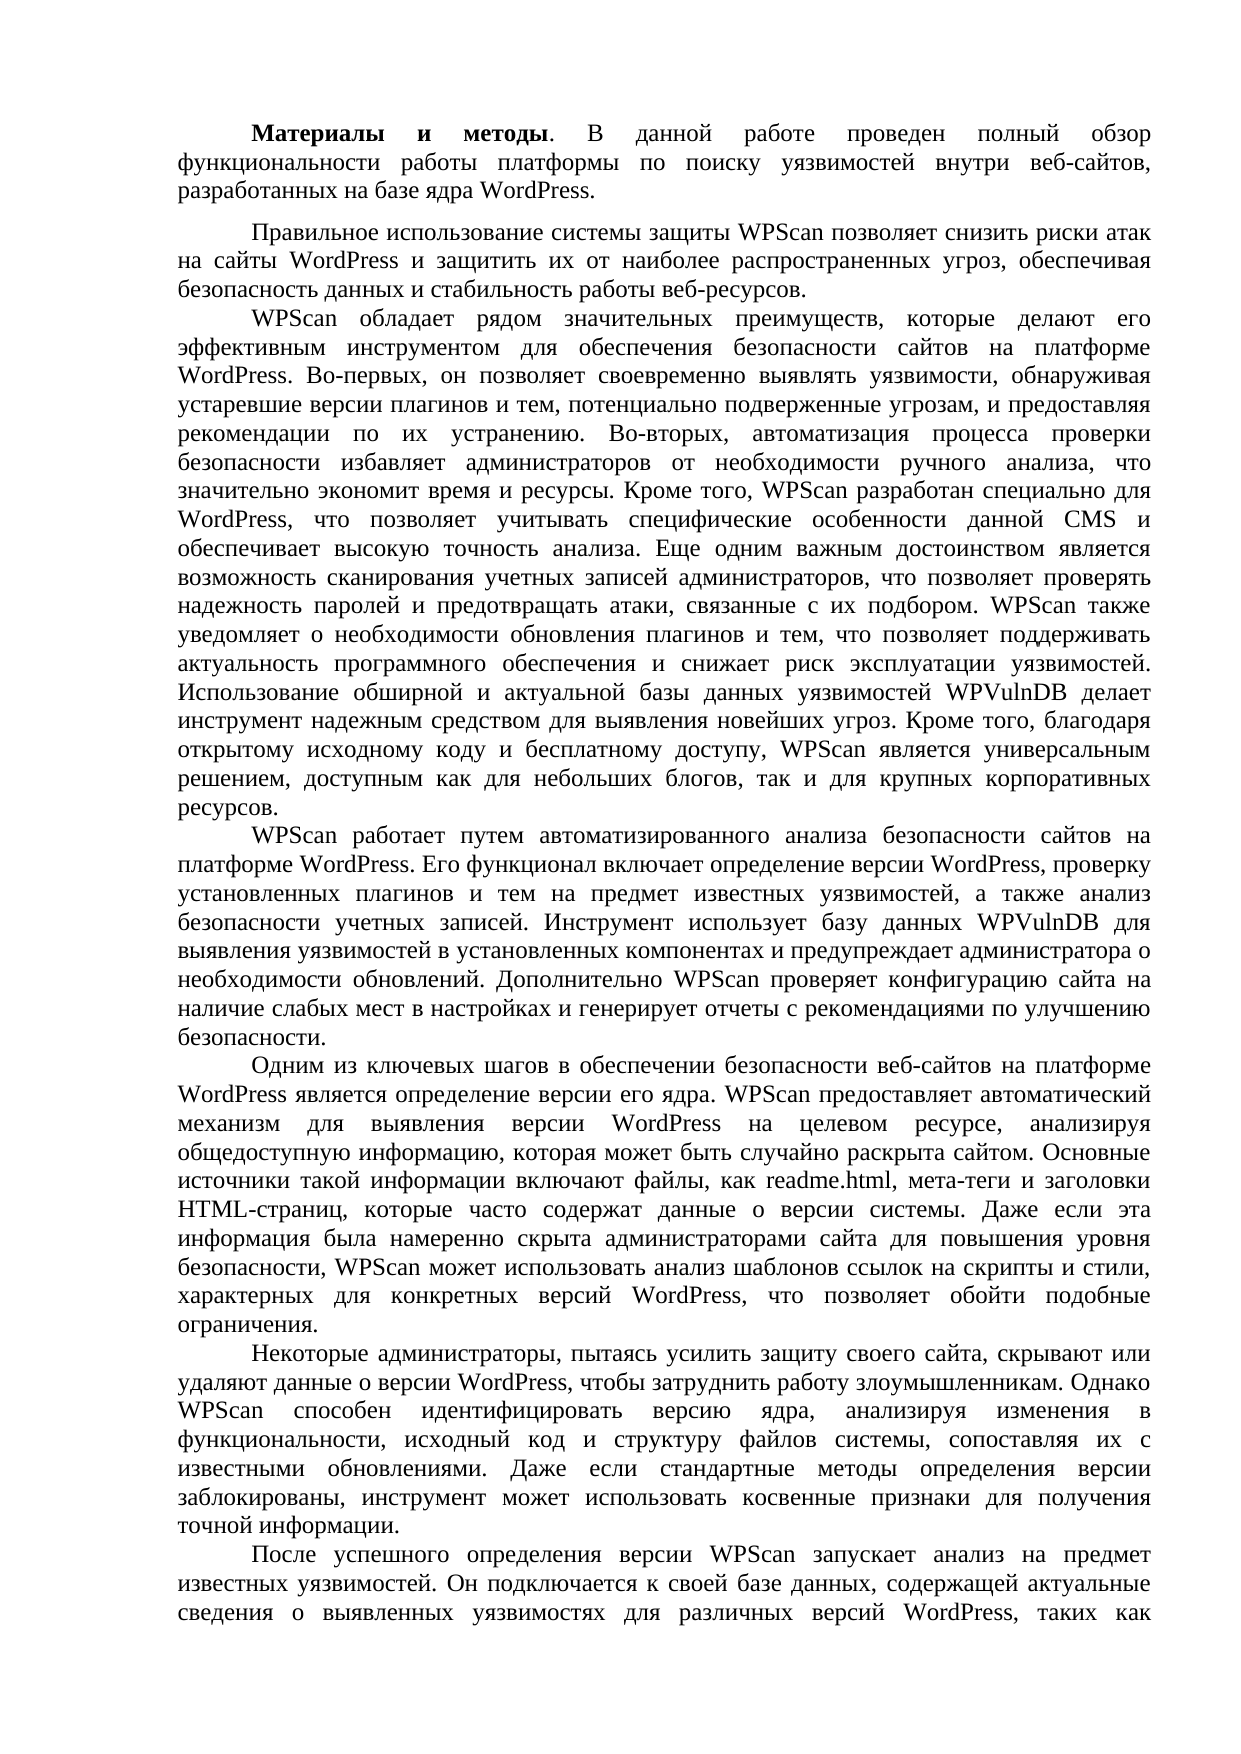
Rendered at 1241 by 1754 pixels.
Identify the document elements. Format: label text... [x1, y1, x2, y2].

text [177, 1539, 1152, 1626]
text WPScan обладает рядом значительных преимуществ, которые делают его эффективным инструментом для обеспечения безопасности сайтов на платформе WordPress. Во-первых, он позволяет своевременно выявлять уязвимости, обнаруживая устаревшие версии плагинов и тем, потенциально подверженные угрозам, и предоставляя рекомендации по их устранению. Во-вторых, автоматизация процесса проверки безопасности избавляет администраторов от необходимости ручного анализа, что значительно экономит время и ресурсы. Кроме того, WPScan разработан специально для WordPress, что позволяет учитывать специфические особенности данной CMS и обеспечивает высокую точность анализа. Еще одним важным достоинством является возможность сканирования учетных записей администраторов, что позволяет проверять надежность паролей и предотвращать атаки, связанные с их подбором. WPScan также уведомляет о необходимости обновления плагинов и тем, что позволяет поддерживать актуальность программного обеспечения и снижает риск эксплуатации уязвимостей. Использование обширной и актуальной базы данных уязвимостей WPVulnDB делает инструмент надежным средством для выявления новейших угроз. Кроме того, благодаря открытому исходному коду и бесплатному доступу, WPScan является универсальным решением, доступным как для небольших блогов, так и для крупных корпоративных ресурсов. [177, 303, 1152, 821]
text Материалы и методы. В данной работе проведен полный обзор функциональности работы платформы по поиску уязвимостей внутри веб-сайтов, разработанных на базе ядра WordPress. [177, 118, 1152, 204]
text Некоторые администраторы, пытаясь усилить защиту своего сайта, скрывают или удаляют данные о версии WordPress, чтобы затруднить работу злоумышленникам. Однако WPScan способен идентифицировать версию ядра, анализируя изменения в функциональности, исходный код и структуру файлов системы, сопоставляя их с известными обновлениями. Даже если стандартные методы определения версии заблокированы, инструмент может использовать косвенные признаки для получения точной информации. [177, 1338, 1152, 1539]
text WPScan работает путем автоматизированного анализа безопасности сайтов на платформе WordPress. Его функционал включает определение версии WordPress, проверку установленных плагинов и тем на предмет известных уязвимостей, а также анализ безопасности учетных записей. Инструмент использует базу данных WPVulnDB для выявления уязвимостей в установленных компонентах и предупреждает администратора о необходимости обновлений. Дополнительно WPScan проверяет конфигурацию сайта на наличие слабых мест в настройках и генерирует отчеты с рекомендациями по улучшению безопасности. [177, 821, 1152, 1051]
text Одним из ключевых шагов в обеспечении безопасности веб-сайтов на платформе WordPress является определение версии его ядра. WPScan предоставляет автоматический механизм для выявления версии WordPress на целевом ресурсе, анализируя общедоступную информацию, которая может быть случайно раскрыта сайтом. Основные источники такой информации включают файлы, как readme.html, мета-теги и заголовки HTML-страниц, которые часто содержат данные о версии системы. Даже если эта информация была намеренно скрыта администраторами сайта для повышения уровня безопасности, WPScan может использовать анализ шаблонов ссылок на скрипты и стили, характерных для конкретных версий WordPress, что позволяет обойти подобные ограничения. [177, 1051, 1152, 1338]
text Правильное использование системы защиты WPScan позволяет снизить риски атак на сайты WordPress и защитить их от наиболее распространенных угроз, обеспечивая безопасность данных и стабильность работы веб-ресурсов. [177, 217, 1152, 303]
